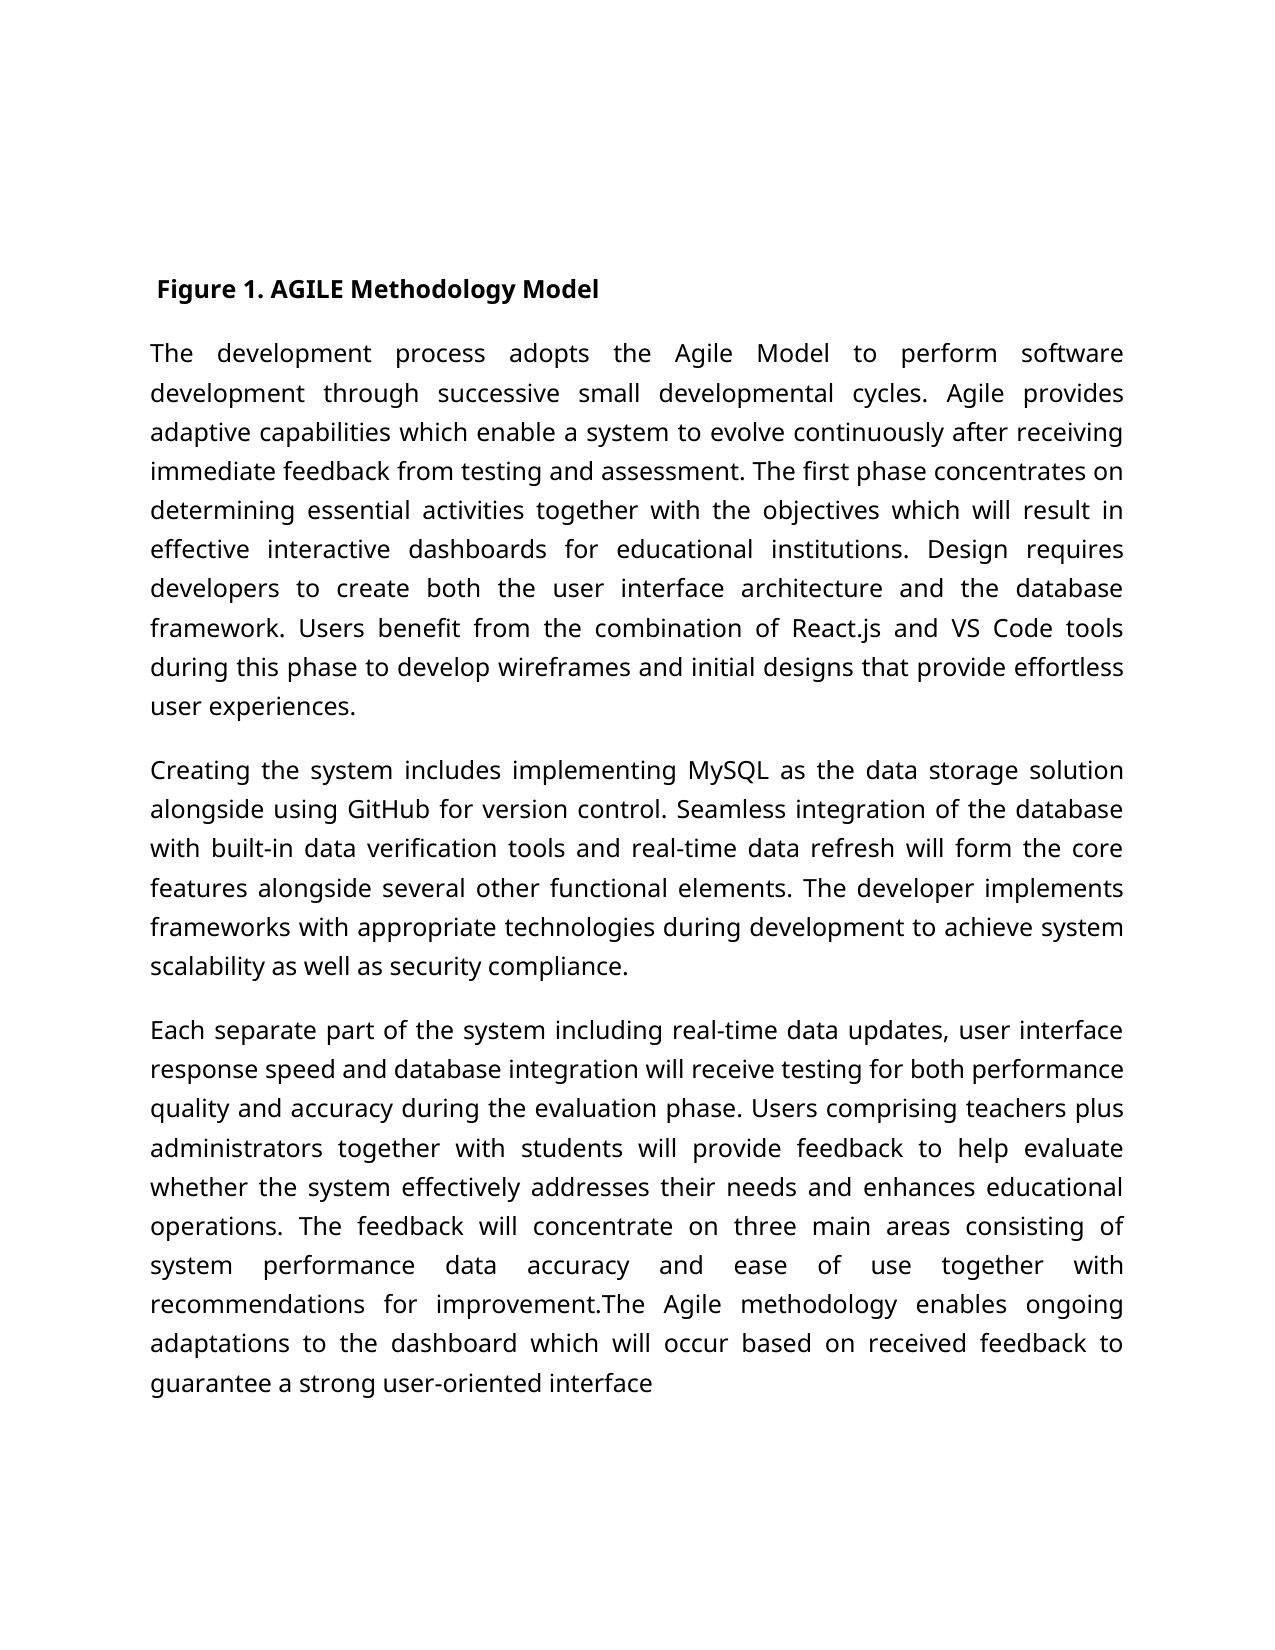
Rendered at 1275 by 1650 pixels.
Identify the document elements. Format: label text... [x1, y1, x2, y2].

text Each separate part of the system including real-time data updates, user interface response speed and database integration will receive testing for both performance quality and accuracy during the evaluation phase. Users comprising teachers plus administrators together with students will provide feedback to help evaluate whether the system effectively addresses their needs and enhances educational operations. The feedback will concentrate on three main areas consisting of system performance data accuracy and ease of use together with recommendations for improvement.The Agile methodology enables ongoing adaptations to the dashboard which will occur based on received feedback to guarantee a strong user-oriented interface [150, 1013, 1125, 1399]
text Creating the system includes implementing MySQL as the data storage solution alongside using GitHub for version control. Seamless integration of the database with built-in data verification tools and real-time data refresh will form the core features alongside several other functional elements. The developer implements frameworks with appropriate technologies during development to achieve system scalability as well as security compliance. [150, 753, 1125, 983]
text The development process adopts the Agile Model to perform software development through successive small developmental cycles. Agile provides adaptive capabilities which enable a system to evolve continuously after receiving immediate feedback from testing and assessment. The first phase concentrates on determining essential activities together with the objectives which will result in effective interactive dashboards for educational institutions. Design requires developers to create both the user interface architecture and the database framework. Users benefit from the combination of React.js and VS Code tools during this phase to develop wireframes and initial designs that provide effortless user experiences. [150, 336, 1125, 723]
text Figure 1. AGILE Methodology Model [150, 272, 1125, 306]
